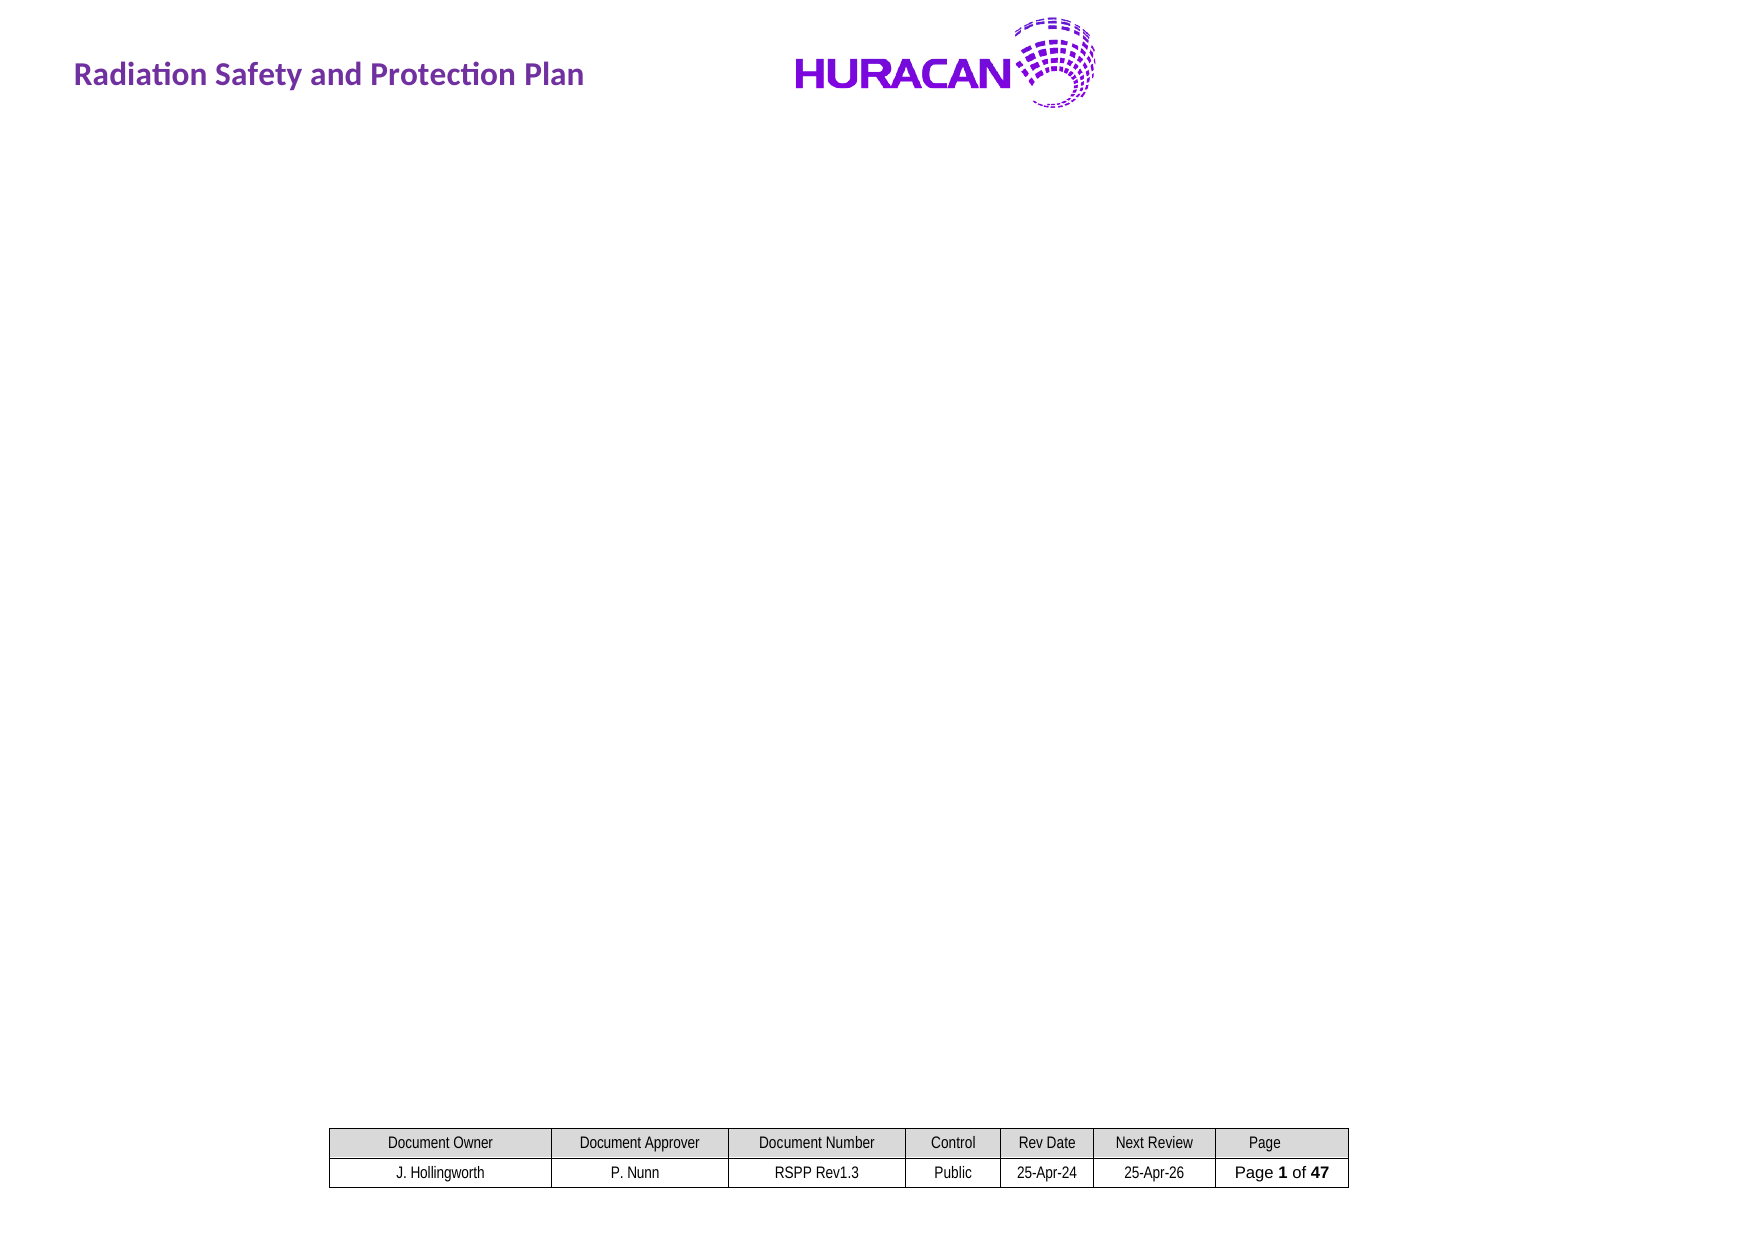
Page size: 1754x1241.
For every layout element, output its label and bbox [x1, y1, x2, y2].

picture [795, 17, 1096, 108]
